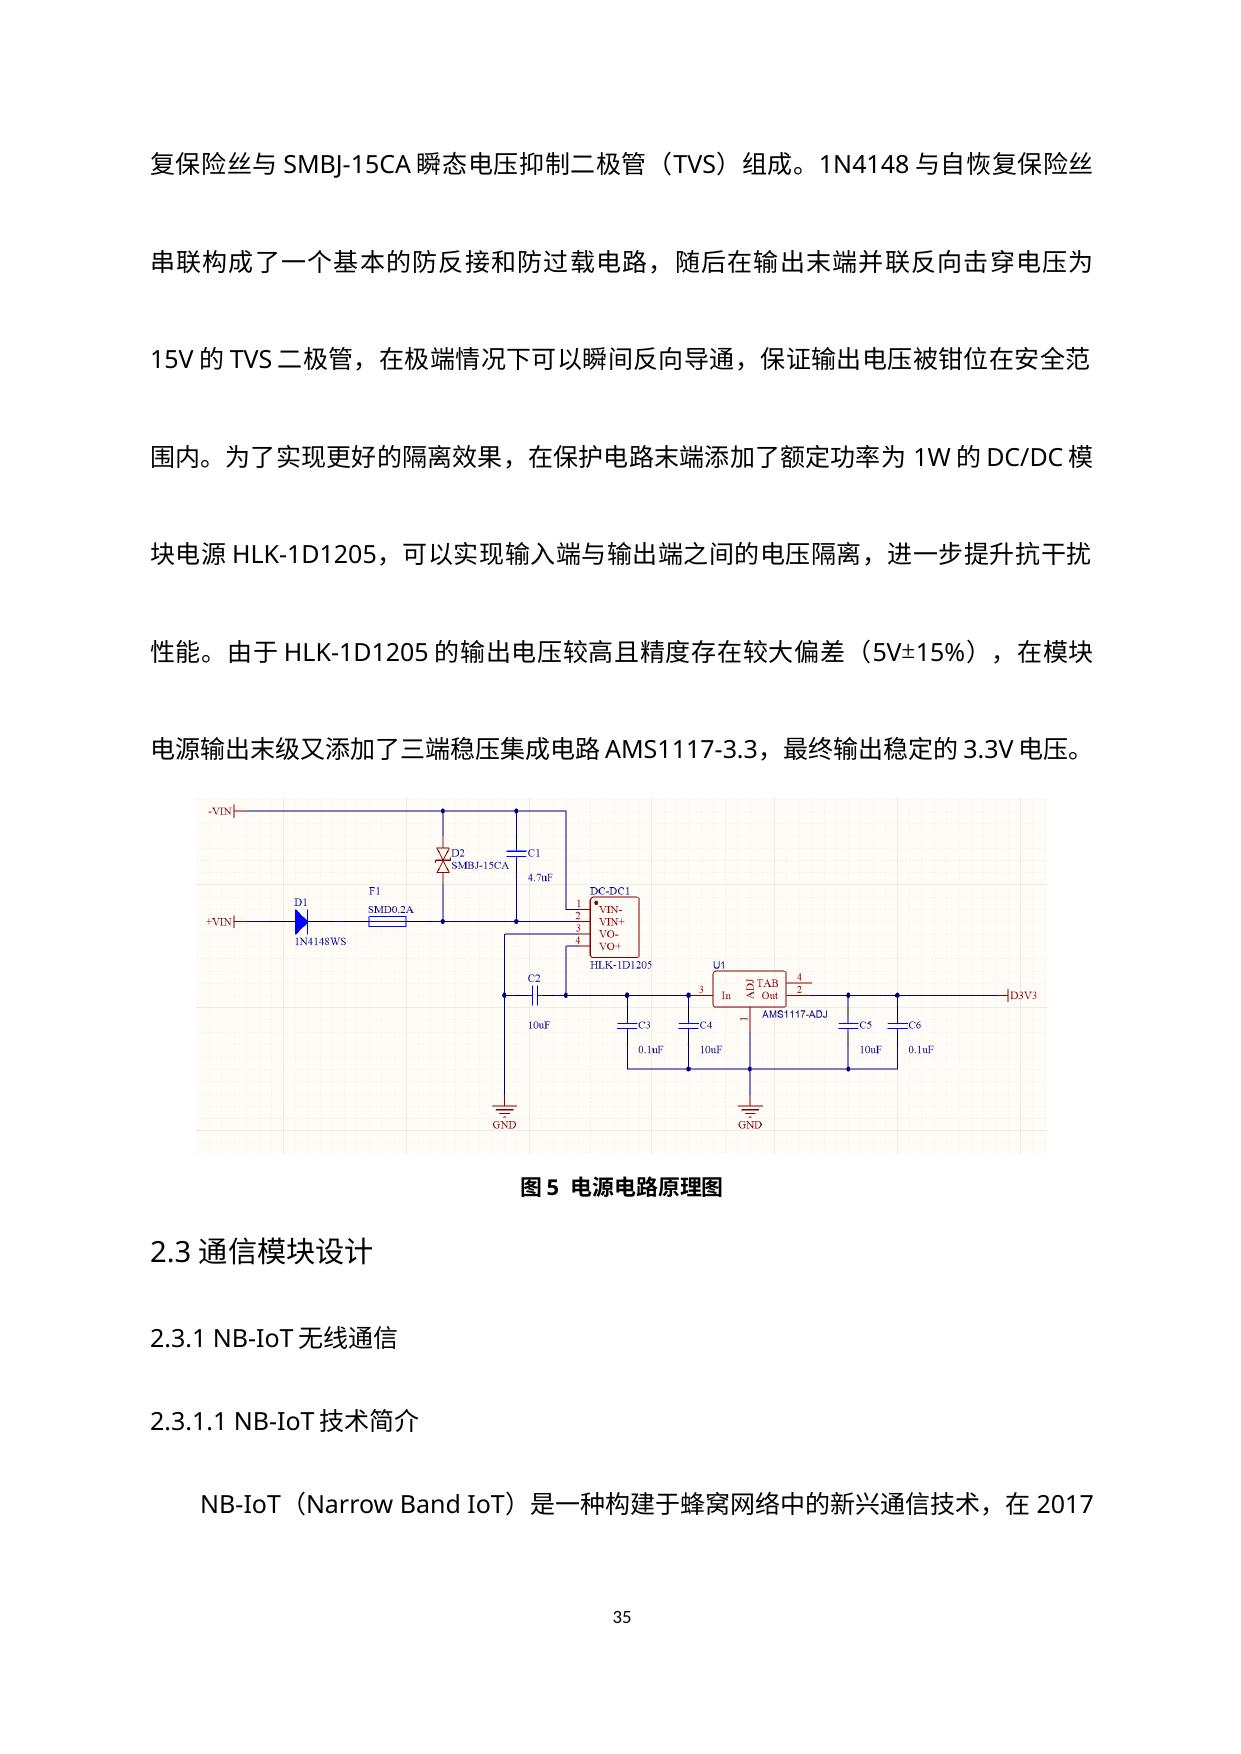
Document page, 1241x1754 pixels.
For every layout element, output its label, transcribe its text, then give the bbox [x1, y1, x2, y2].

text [150, 1470, 1094, 1535]
text 2.3.1 NB-IoT无线通信 [150, 1304, 1094, 1369]
picture [196, 798, 1048, 1154]
text 2.3 通信模块设计 [150, 1217, 1094, 1282]
text 图5 电源电路原理图 [150, 1169, 1094, 1202]
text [150, 130, 1094, 780]
text 2.3.1.1 NB-IoT技术简介 [150, 1387, 1094, 1452]
